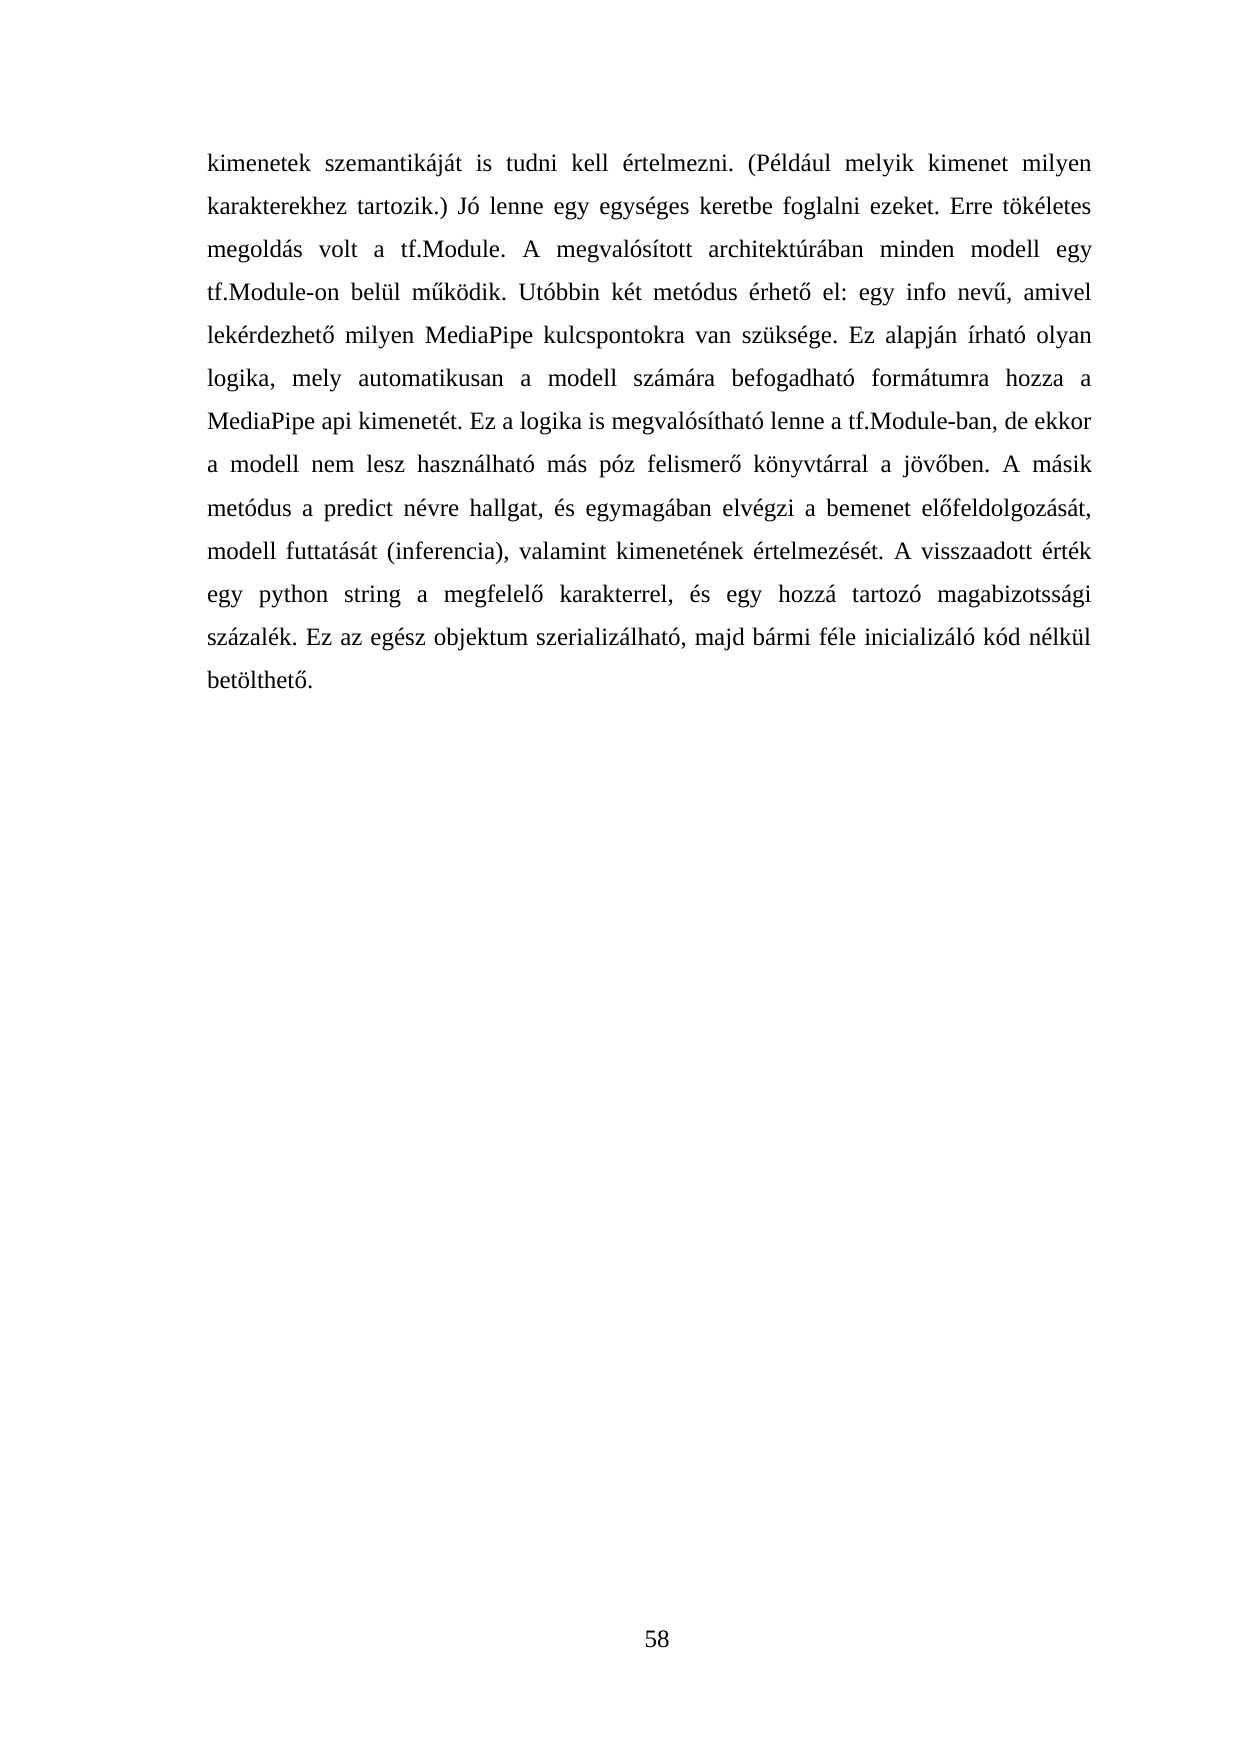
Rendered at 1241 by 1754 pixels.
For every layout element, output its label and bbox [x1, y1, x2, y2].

text [207, 148, 1092, 694]
